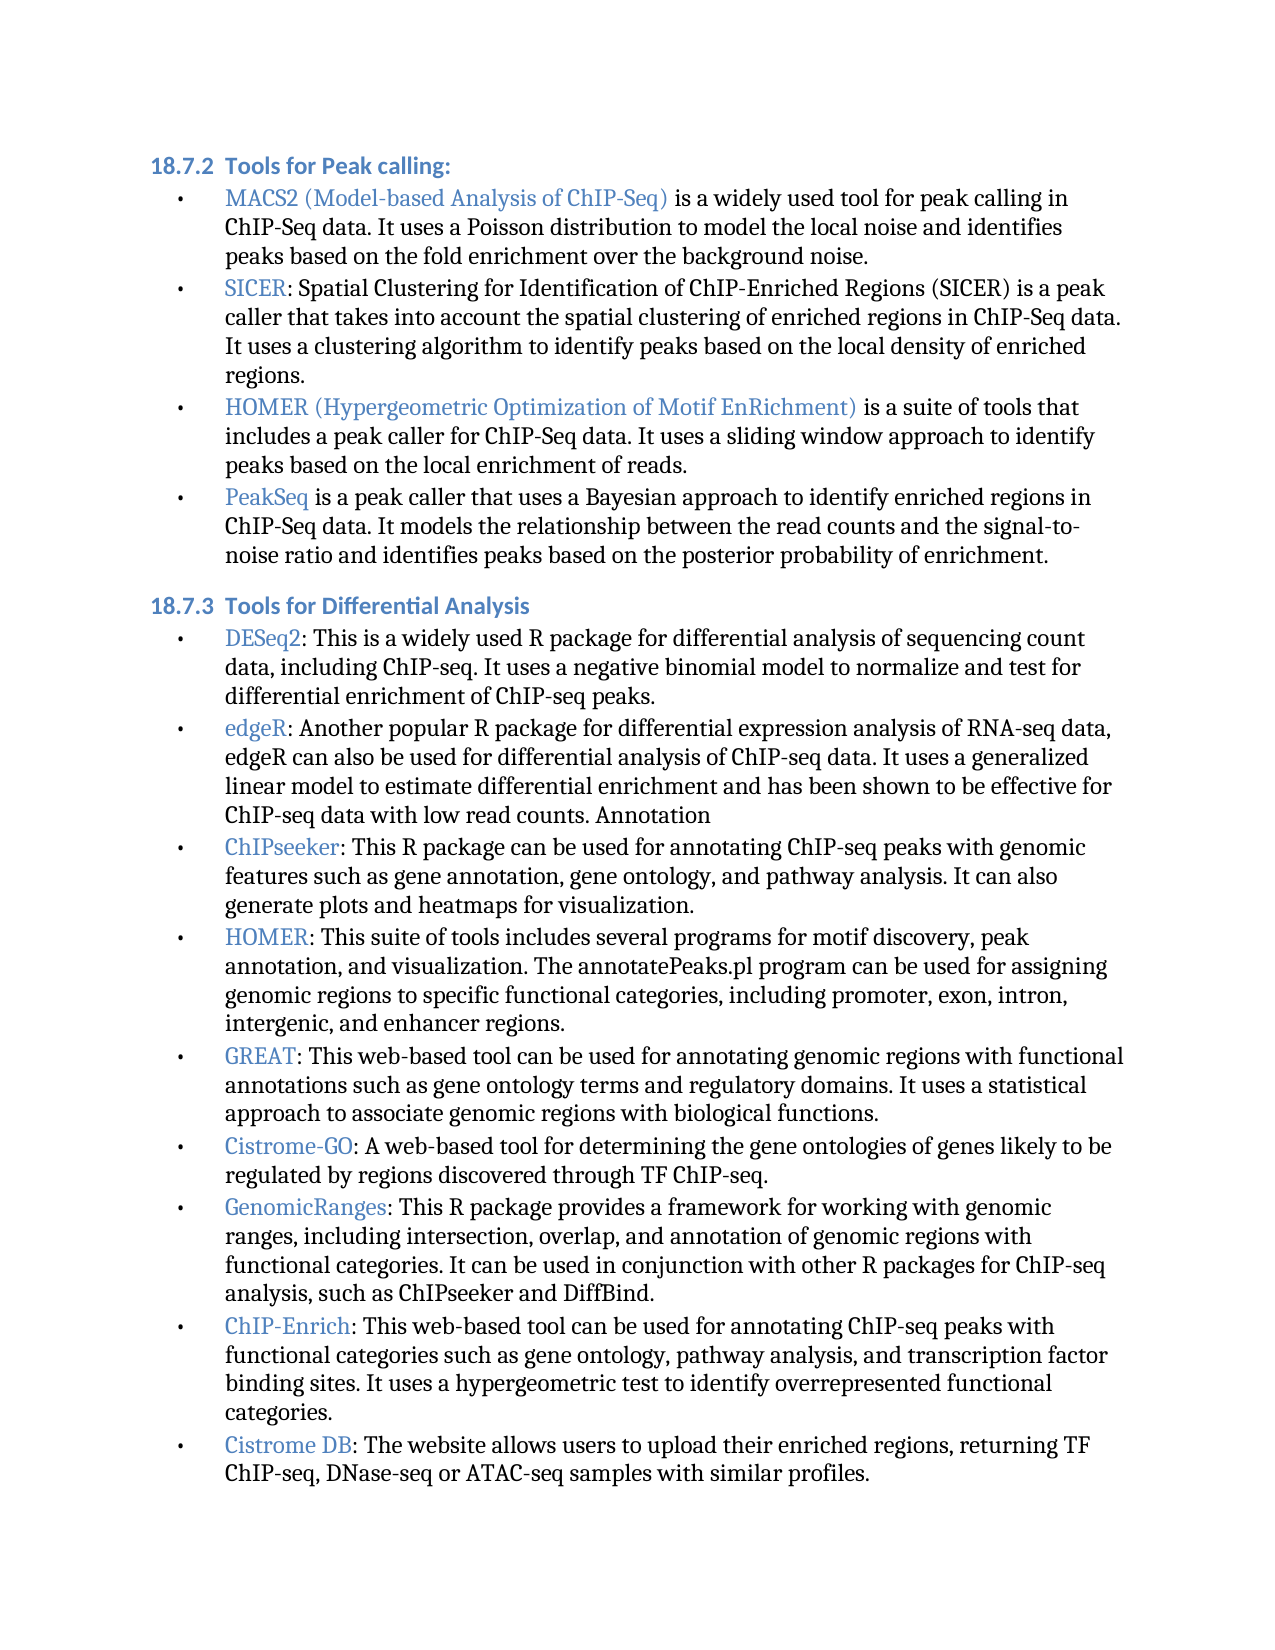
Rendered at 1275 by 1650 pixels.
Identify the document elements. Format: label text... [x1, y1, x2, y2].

list GREAT: This web-based tool can be used for annotating genomic regions with functional annotations such as gene ontology terms and regulatory domains. It uses a statistical approach to associate genomic regions with biological functions. [175, 1042, 1125, 1128]
subtitle 18.7.3 Tools for Differential Analysis [150, 590, 1125, 621]
list Cistrome DB: The website allows users to upload their enriched regions, returning TF ChIP-seq, DNase-seq or ATAC-seq samples with similar profiles. [175, 1431, 1125, 1488]
subtitle 18.7.2 Tools for Peak calling: [150, 150, 1125, 181]
list ChIP-Enrich: This web-based tool can be used for annotating ChIP-seq peaks with functional categories such as gene ontology, pathway analysis, and transcription factor binding sites. It uses a hypergeometric test to identify overrepresented functional categories. [175, 1312, 1125, 1427]
list PeakSeq is a peak caller that uses a Bayesian approach to identify enriched regions in ChIP-Seq data. It models the relationship between the read counts and the signal-to-noise ratio and identifies peaks based on the posterior probability of enrichment. [175, 483, 1125, 569]
list ChIPseeker: This R package can be used for annotating ChIP-seq peaks with genomic features such as gene annotation, gene ontology, and pathway analysis. It can also generate plots and heatmaps for visualization. [175, 833, 1125, 919]
list SICER: Spatial Clustering for Identification of ChIP-Enriched Regions (SICER) is a peak caller that takes into account the spatial clustering of enriched regions in ChIP-Seq data. It uses a clustering algorithm to identify peaks based on the local density of enriched regions. [175, 274, 1125, 389]
list GenomicRanges: This R package provides a framework for working with genomic ranges, including intersection, overlap, and annotation of genomic regions with functional categories. It can be used in conjunction with other R packages for ChIP-seq analysis, such as ChIPseeker and DiffBind. [175, 1193, 1125, 1308]
list edgeR: Another popular R package for differential expression analysis of RNA-seq data, edgeR can also be used for differential analysis of ChIP-seq data. It uses a generalized linear model to estimate differential enrichment and has been shown to be effective for ChIP-seq data with low read counts. Annotation [175, 714, 1125, 829]
list DESeq2: This is a widely used R package for differential analysis of sequencing count data, including ChIP-seq. It uses a negative binomial model to normalize and test for differential enrichment of ChIP-seq peaks. [175, 624, 1125, 711]
list HOMER (Hypergeometric Optimization of Motif EnRichment) is a suite of tools that includes a peak caller for ChIP-Seq data. It uses a sliding window approach to identify peaks based on the local enrichment of reads. [175, 393, 1125, 479]
list Cistrome-GO: A web-based tool for determining the gene ontologies of genes likely to be regulated by regions discovered through TF ChIP-seq. [175, 1132, 1125, 1189]
list HOMER: This suite of tools includes several programs for motif discovery, peak annotation, and visualization. The annotatePeaks.pl program can be used for assigning genomic regions to specific functional categories, including promoter, exon, intron, intergenic, and enhancer regions. [175, 923, 1125, 1038]
list MACS2 (Model-based Analysis of ChIP-Seq) is a widely used tool for peak calling in ChIP-Seq data. It uses a Poisson distribution to model the local noise and identifies peaks based on the fold enrichment over the background noise. [175, 184, 1125, 271]
